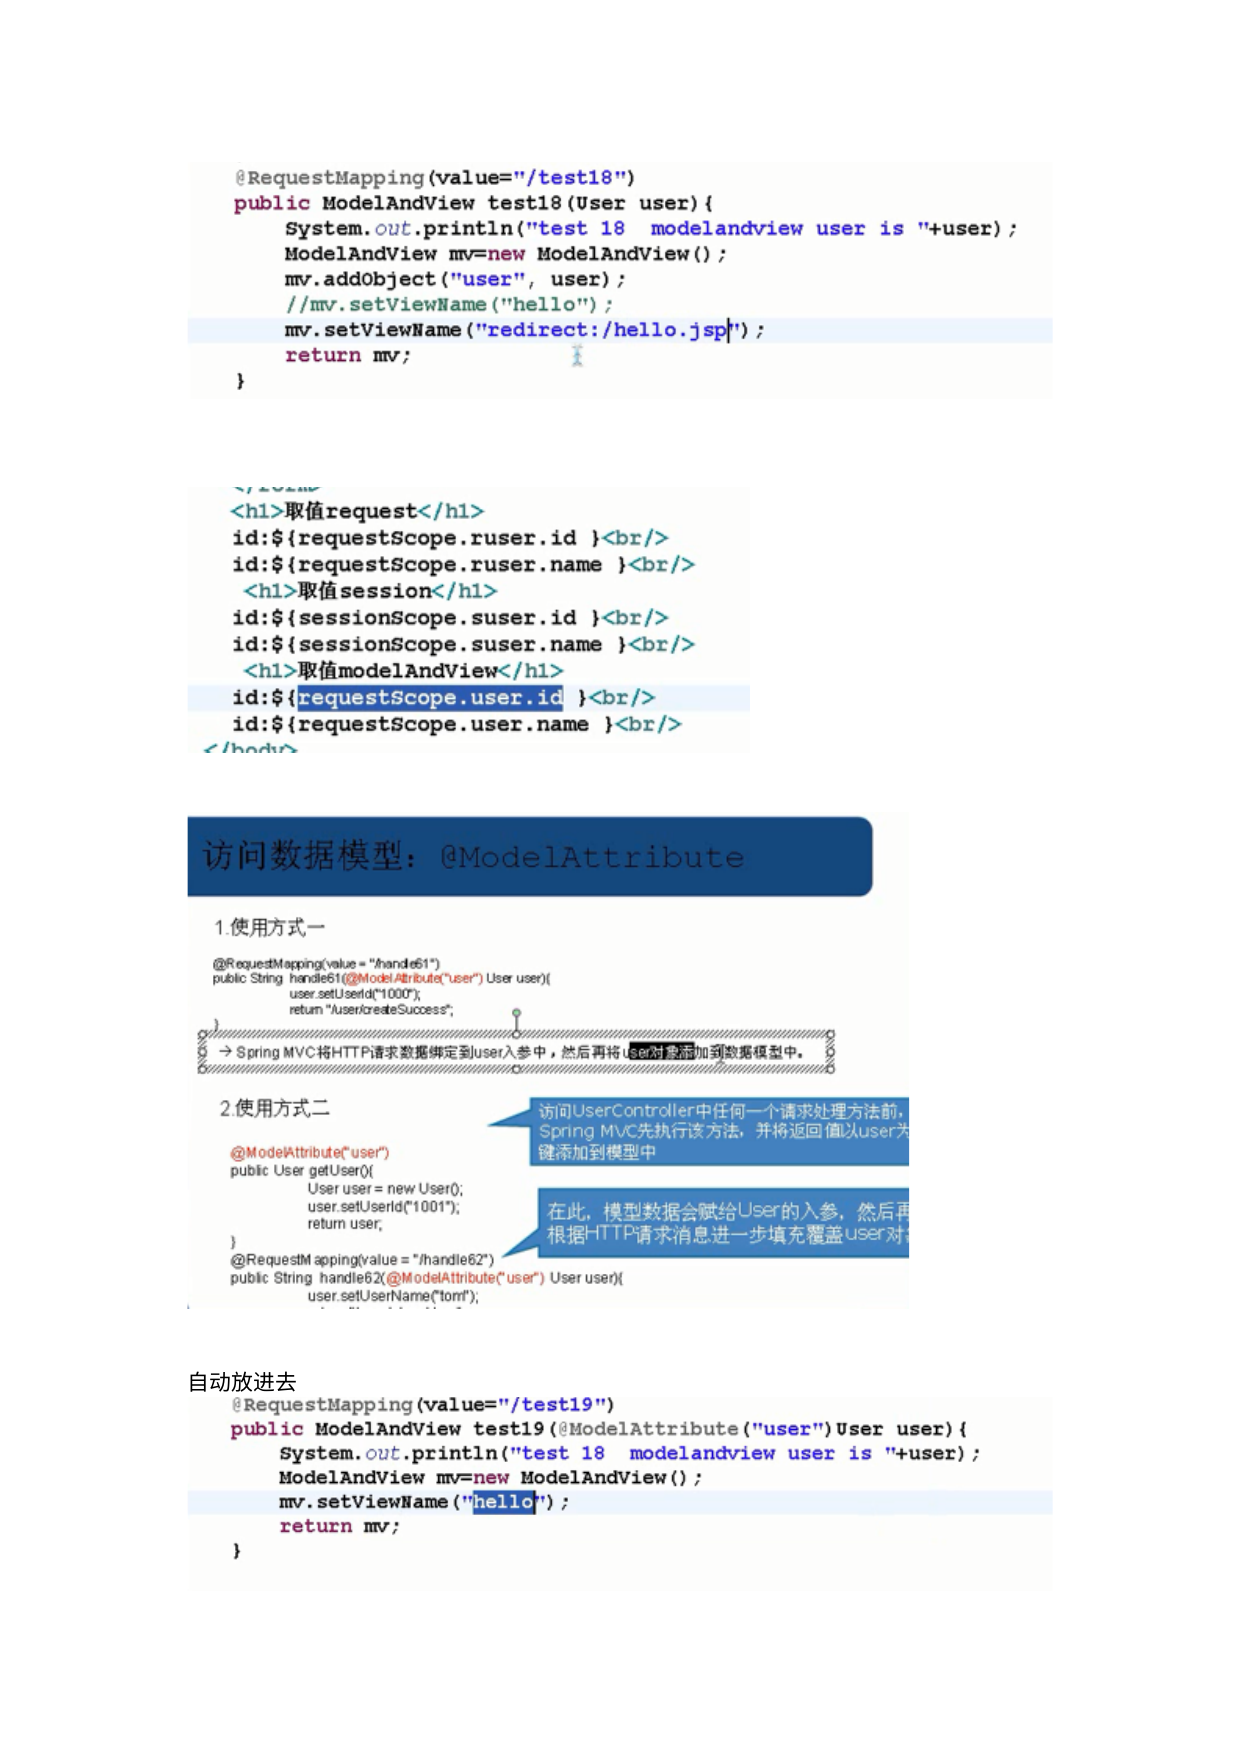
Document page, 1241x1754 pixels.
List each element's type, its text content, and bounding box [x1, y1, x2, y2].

picture [187, 487, 750, 753]
text 自动放进去 [187, 1364, 1053, 1397]
picture [187, 1397, 1053, 1591]
picture [187, 162, 1053, 399]
picture [187, 812, 910, 1309]
